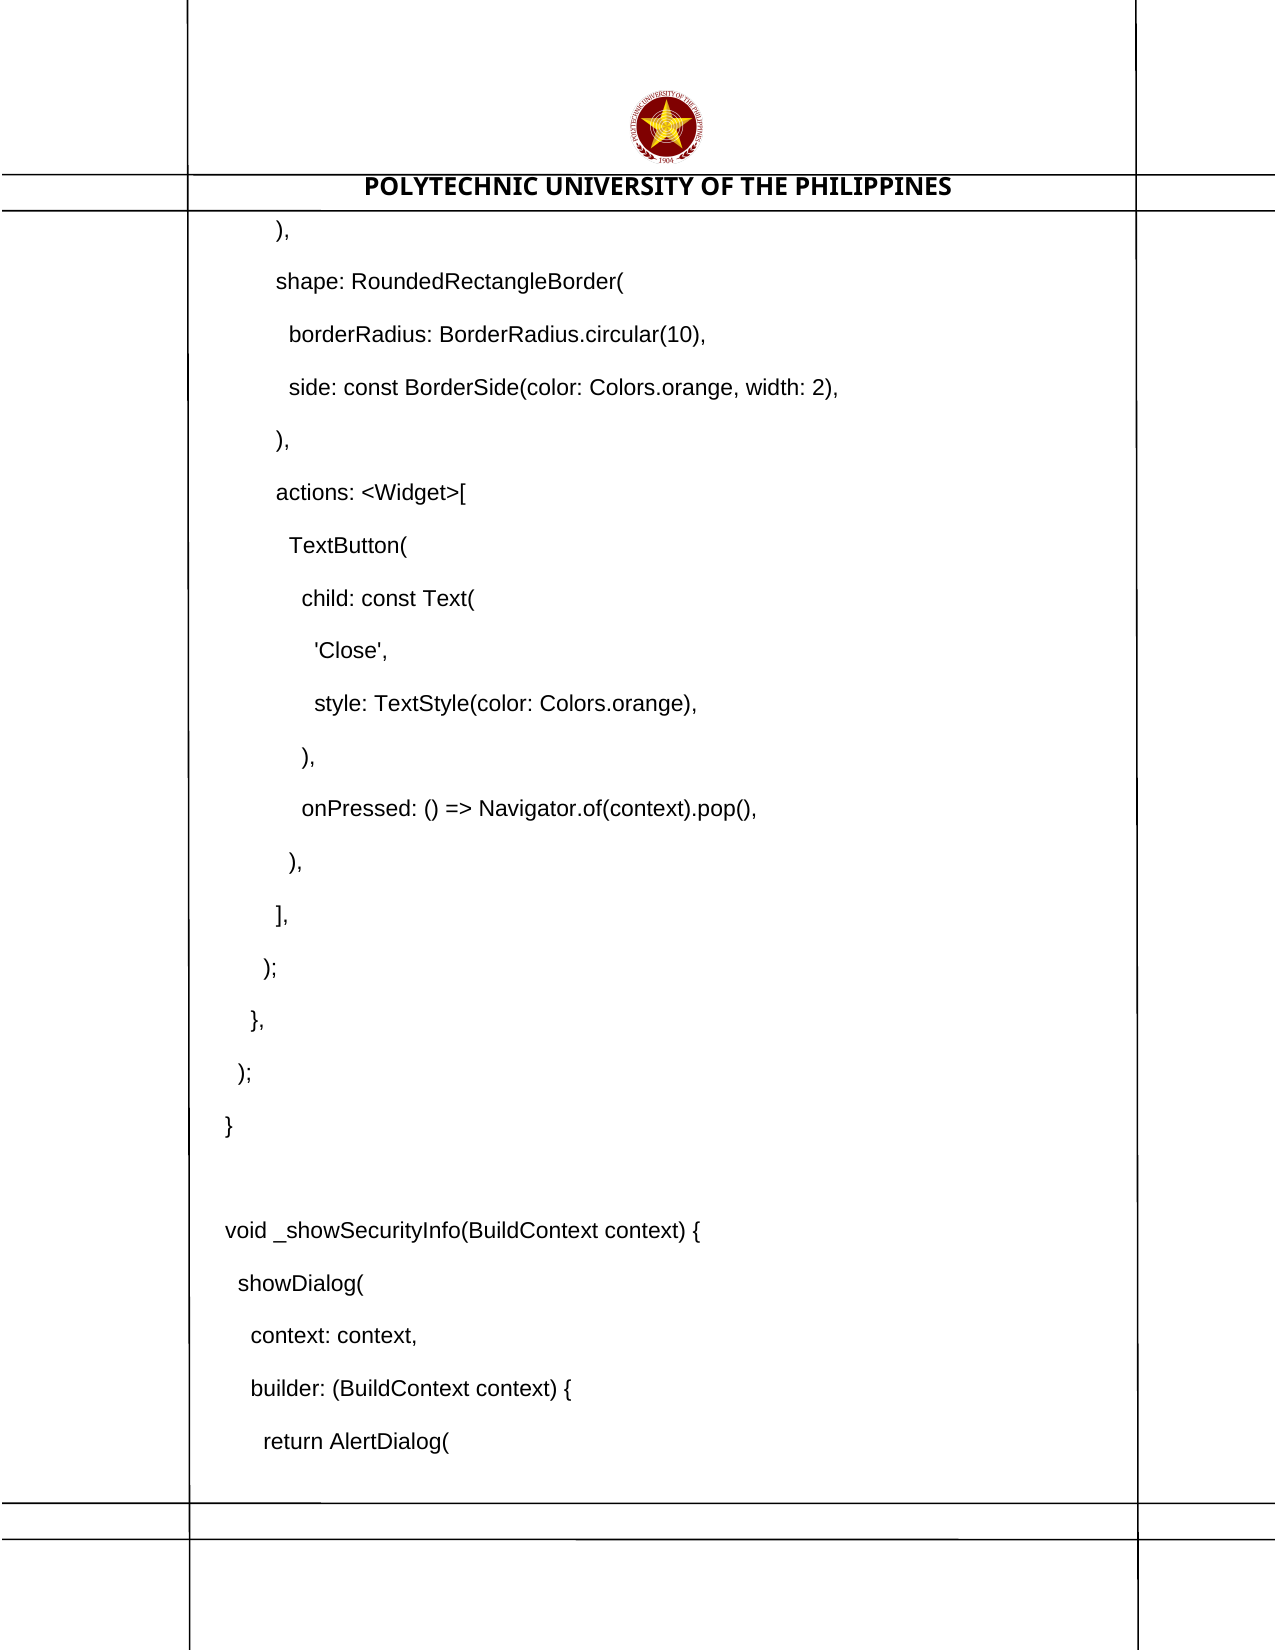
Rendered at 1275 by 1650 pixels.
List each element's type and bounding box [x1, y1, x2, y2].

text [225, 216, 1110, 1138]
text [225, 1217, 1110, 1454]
picture [629, 90, 703, 164]
